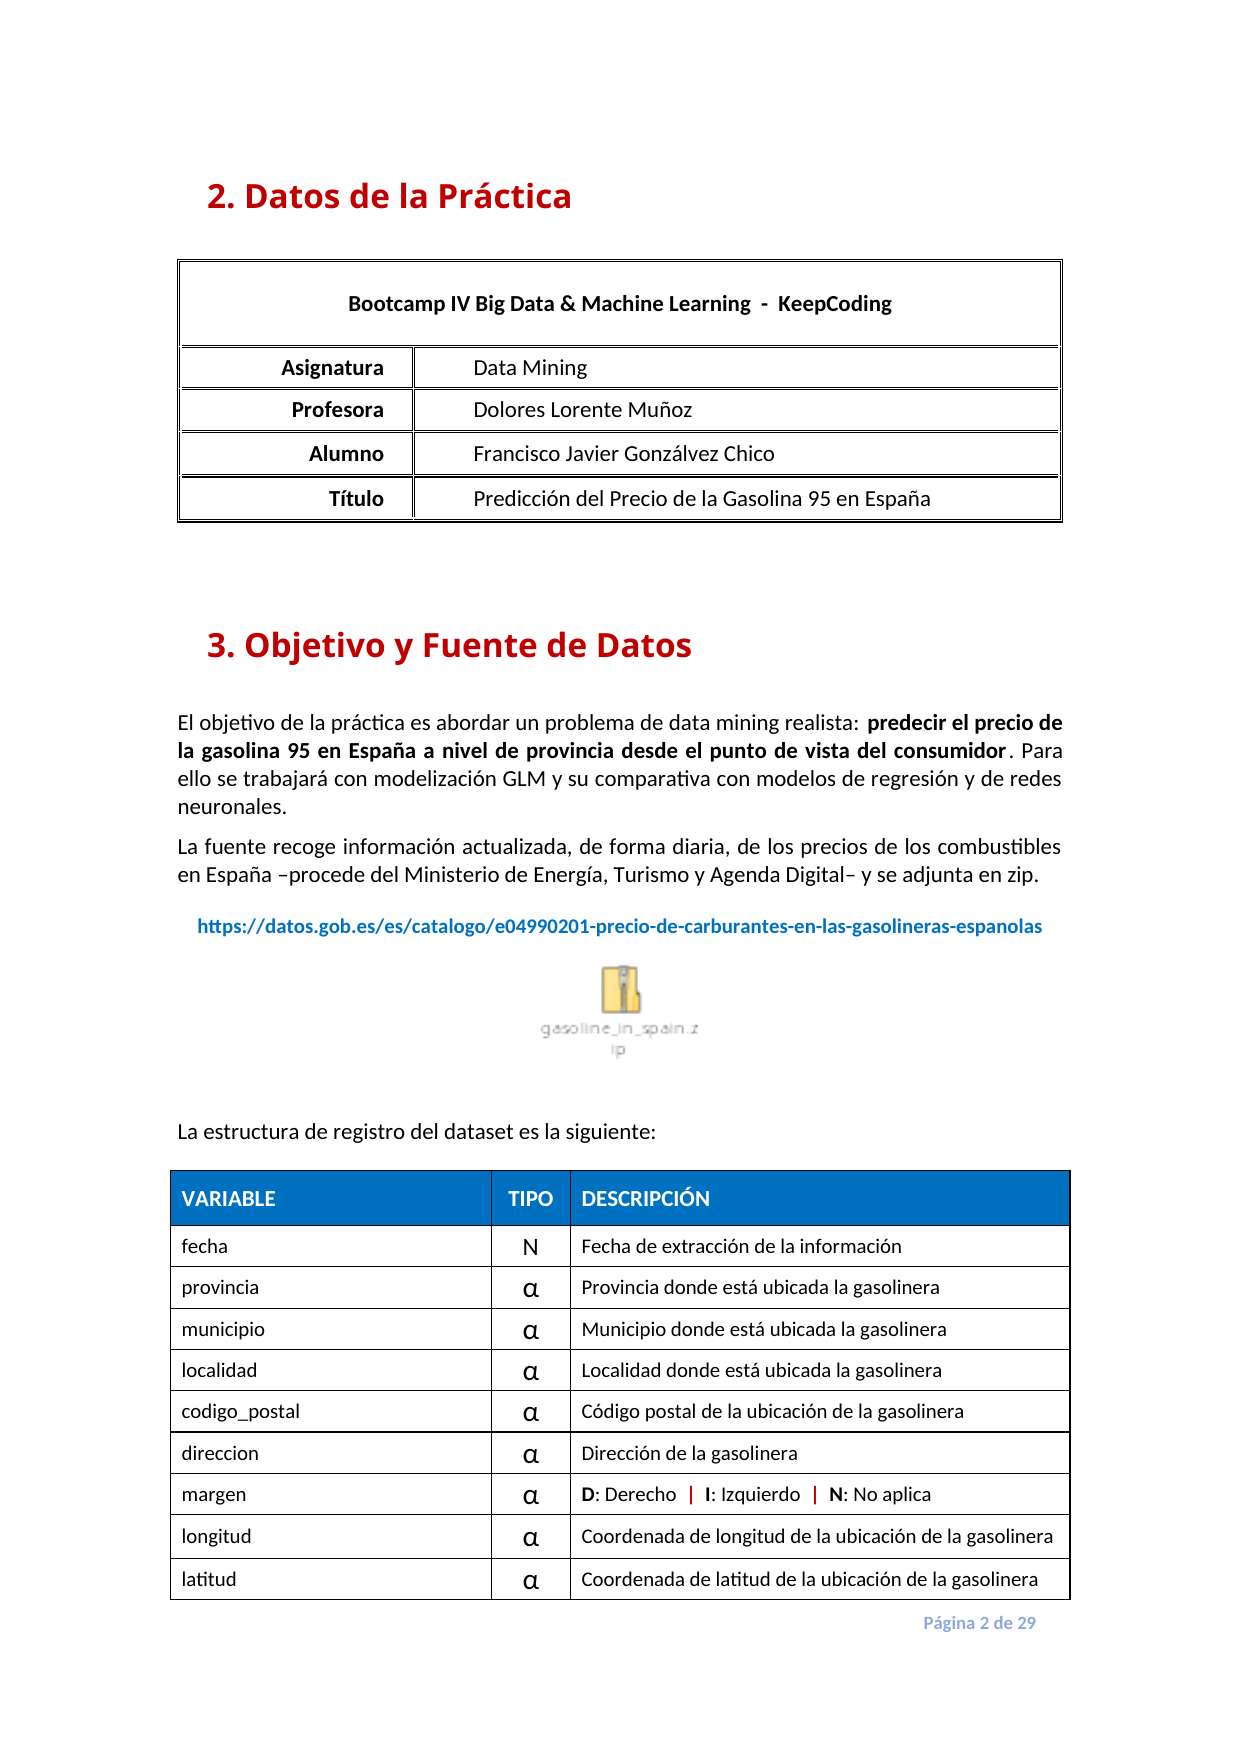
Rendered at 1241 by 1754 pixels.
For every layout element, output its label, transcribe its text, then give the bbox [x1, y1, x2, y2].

table_cell latitud [171, 1559, 491, 1599]
table_cell longitud [171, 1515, 491, 1557]
table_cell fecha [171, 1226, 491, 1266]
table_cell Alumno [180, 430, 412, 474]
table_cell Predicción del Precio de la Gasolina 95 en España [414, 474, 1061, 519]
text La fuente recoge información actualizada, de forma diaria, de los precios de los combustibles en España –procede del Ministerio de Energía, Turismo y Agenda Digital– y se adjunta en zip. [177, 832, 1063, 888]
text La estructura de registro del dataset es la siguiente: [177, 1117, 1063, 1145]
table_cell α [492, 1433, 570, 1473]
table_cell Profesora [180, 387, 412, 429]
table_cell provincia [171, 1267, 491, 1307]
table_cell Francisco Javier Gonzálvez Chico [415, 430, 1060, 474]
table_header DESCRIPCIÓN [571, 1171, 1069, 1225]
table_cell α [492, 1515, 570, 1557]
table_cell α [492, 1267, 570, 1307]
table_cell localidad [171, 1350, 491, 1390]
subtitle Datos de la Práctica [207, 173, 1063, 218]
table_cell α [492, 1391, 570, 1431]
table_header VARIABLE [171, 1171, 491, 1225]
table_cell Data Mining [415, 345, 1060, 387]
table_cell codigo_postal [171, 1391, 491, 1431]
table_cell Dirección de la gasolinera [571, 1433, 1069, 1473]
table_cell Municipio donde está ubicada la gasolinera [571, 1309, 1069, 1349]
table_header TIPO [492, 1171, 570, 1225]
table_cell Código postal de la ubicación de la gasolinera [571, 1391, 1069, 1431]
table_cell Fecha de extracción de la información [571, 1226, 1069, 1266]
table_cell N [492, 1226, 570, 1266]
table_cell D: Derecho | I: Izquierdo | N: No aplica [571, 1474, 1069, 1514]
table_cell α [492, 1309, 570, 1349]
table_cell Título [179, 474, 413, 519]
table_cell Coordenada de longitud de la ubicación de la gasolinera [571, 1515, 1069, 1557]
table_header Bootcamp IV Big Data & Machine Learning - KeepCoding [180, 262, 1060, 344]
table_cell Asignatura [180, 345, 412, 387]
table_cell Provincia donde está ubicada la gasolinera [571, 1267, 1069, 1307]
text El objetivo de la práctica es abordar un problema de data mining realista: predecir el precio de la gasolina 95 en España a nivel de provincia desde el punto de vista del consumidor. Para ello se trabajará con modelización GLM y su comparativa con modelos de regresión y de redes neuronales. [177, 708, 1063, 820]
table_cell margen [171, 1474, 491, 1514]
table_cell direccion [171, 1433, 491, 1473]
table_cell Coordenada de latitud de la ubicación de la gasolinera [571, 1559, 1069, 1599]
table_cell Dolores Lorente Muñoz [415, 387, 1060, 429]
table_cell α [492, 1474, 570, 1514]
table_cell municipio [171, 1309, 491, 1349]
text https://datos.gob.es/es/catalogo/e04990201-precio-de-carburantes-en-las-gasolineras-espanolas [177, 913, 1063, 939]
subtitle Objetivo y Fuente de Datos [207, 621, 1063, 667]
table_cell α [492, 1559, 570, 1599]
table_cell Localidad donde está ubicada la gasolinera [571, 1350, 1069, 1390]
table_cell α [492, 1350, 570, 1390]
